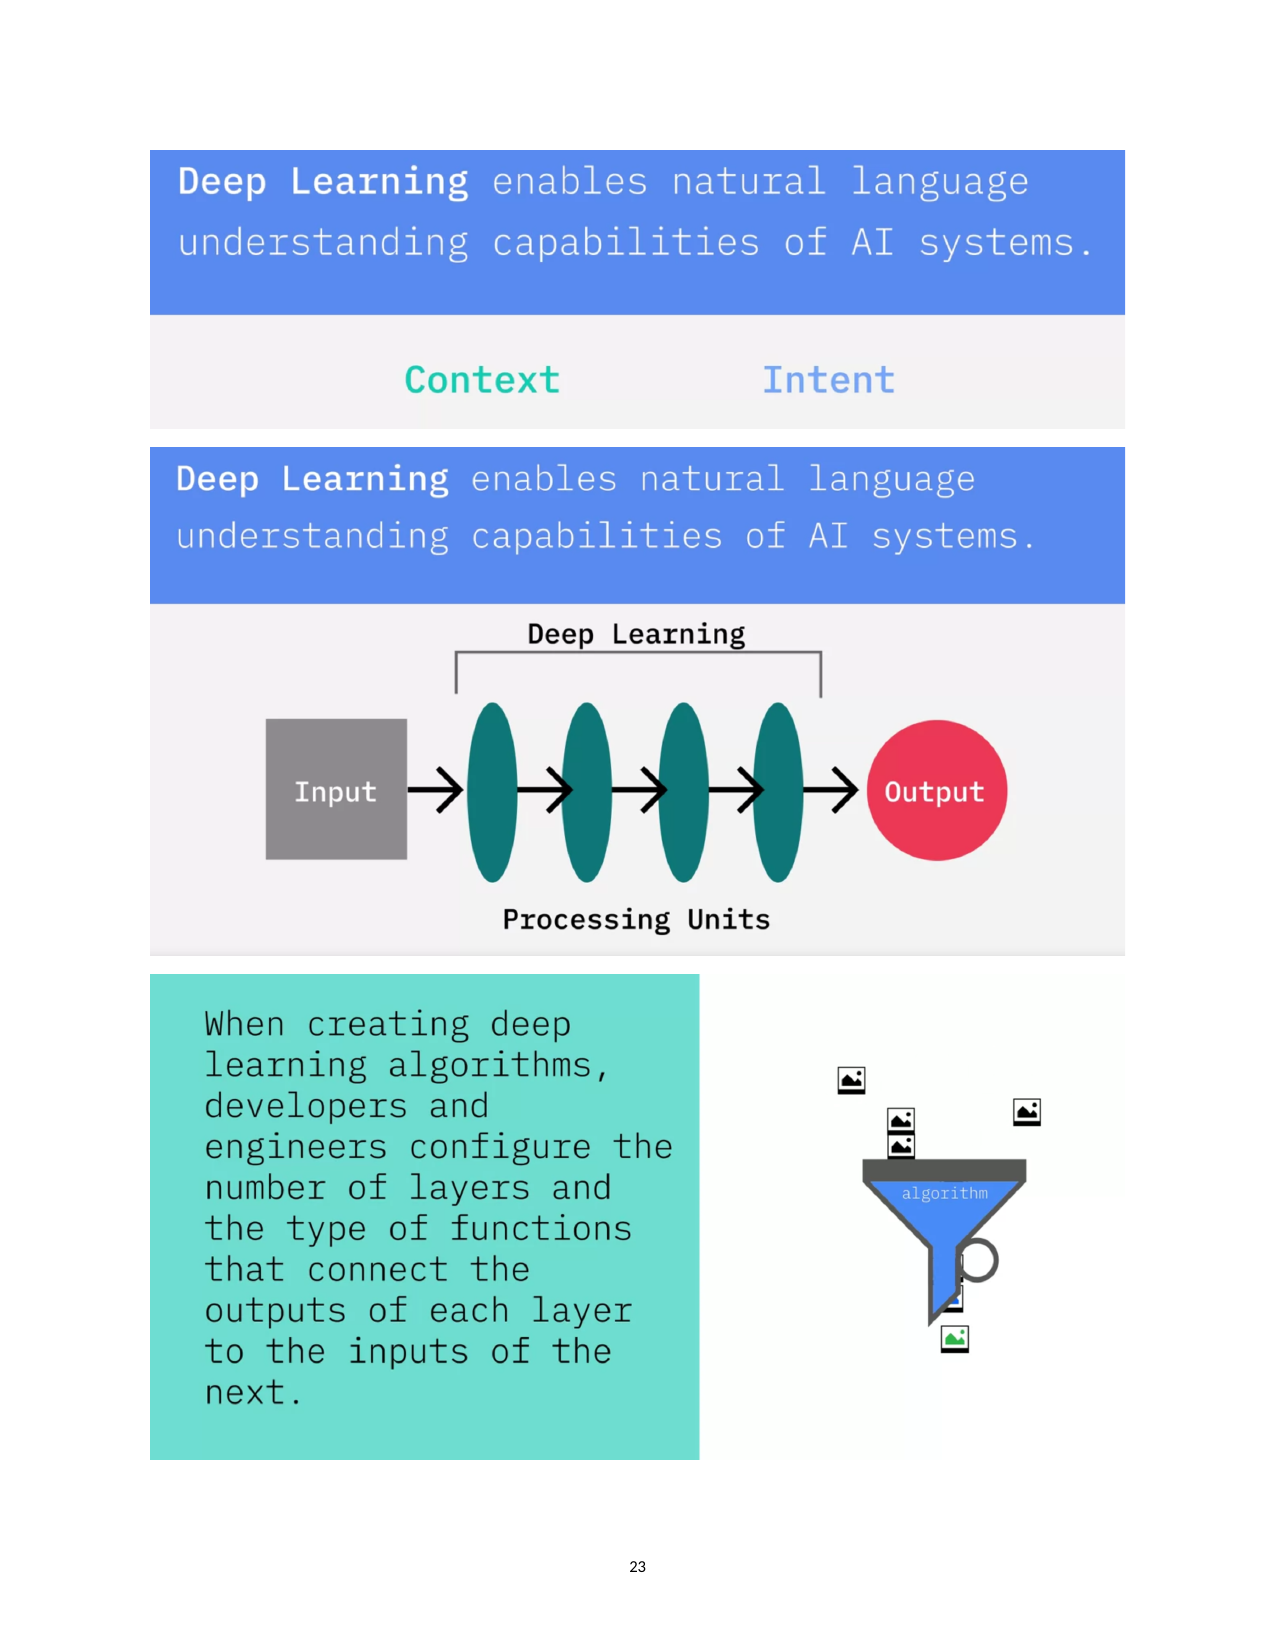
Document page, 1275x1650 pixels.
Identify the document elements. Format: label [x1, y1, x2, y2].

picture [150, 974, 1125, 1460]
picture [150, 447, 1125, 956]
picture [150, 150, 1125, 429]
